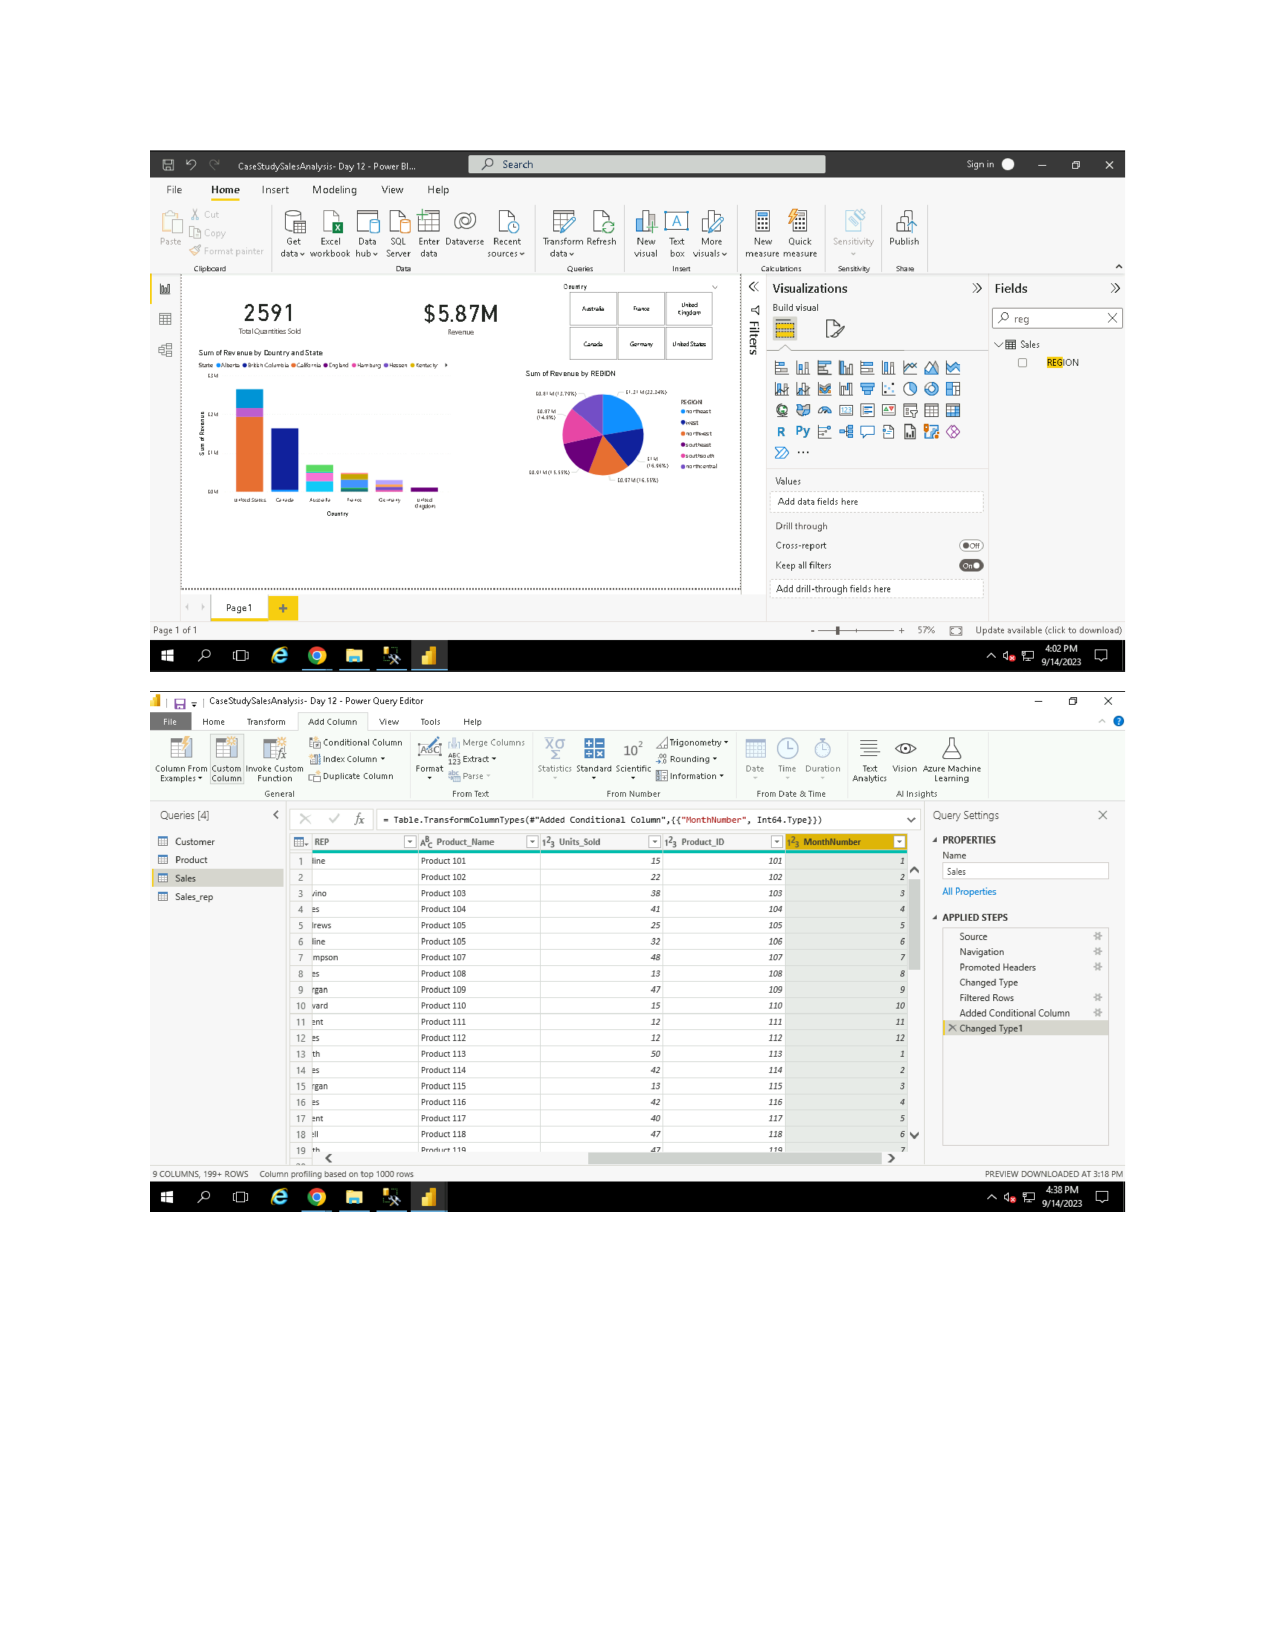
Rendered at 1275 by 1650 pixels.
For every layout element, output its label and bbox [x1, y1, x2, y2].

picture [150, 150, 1125, 672]
picture [150, 691, 1125, 1212]
